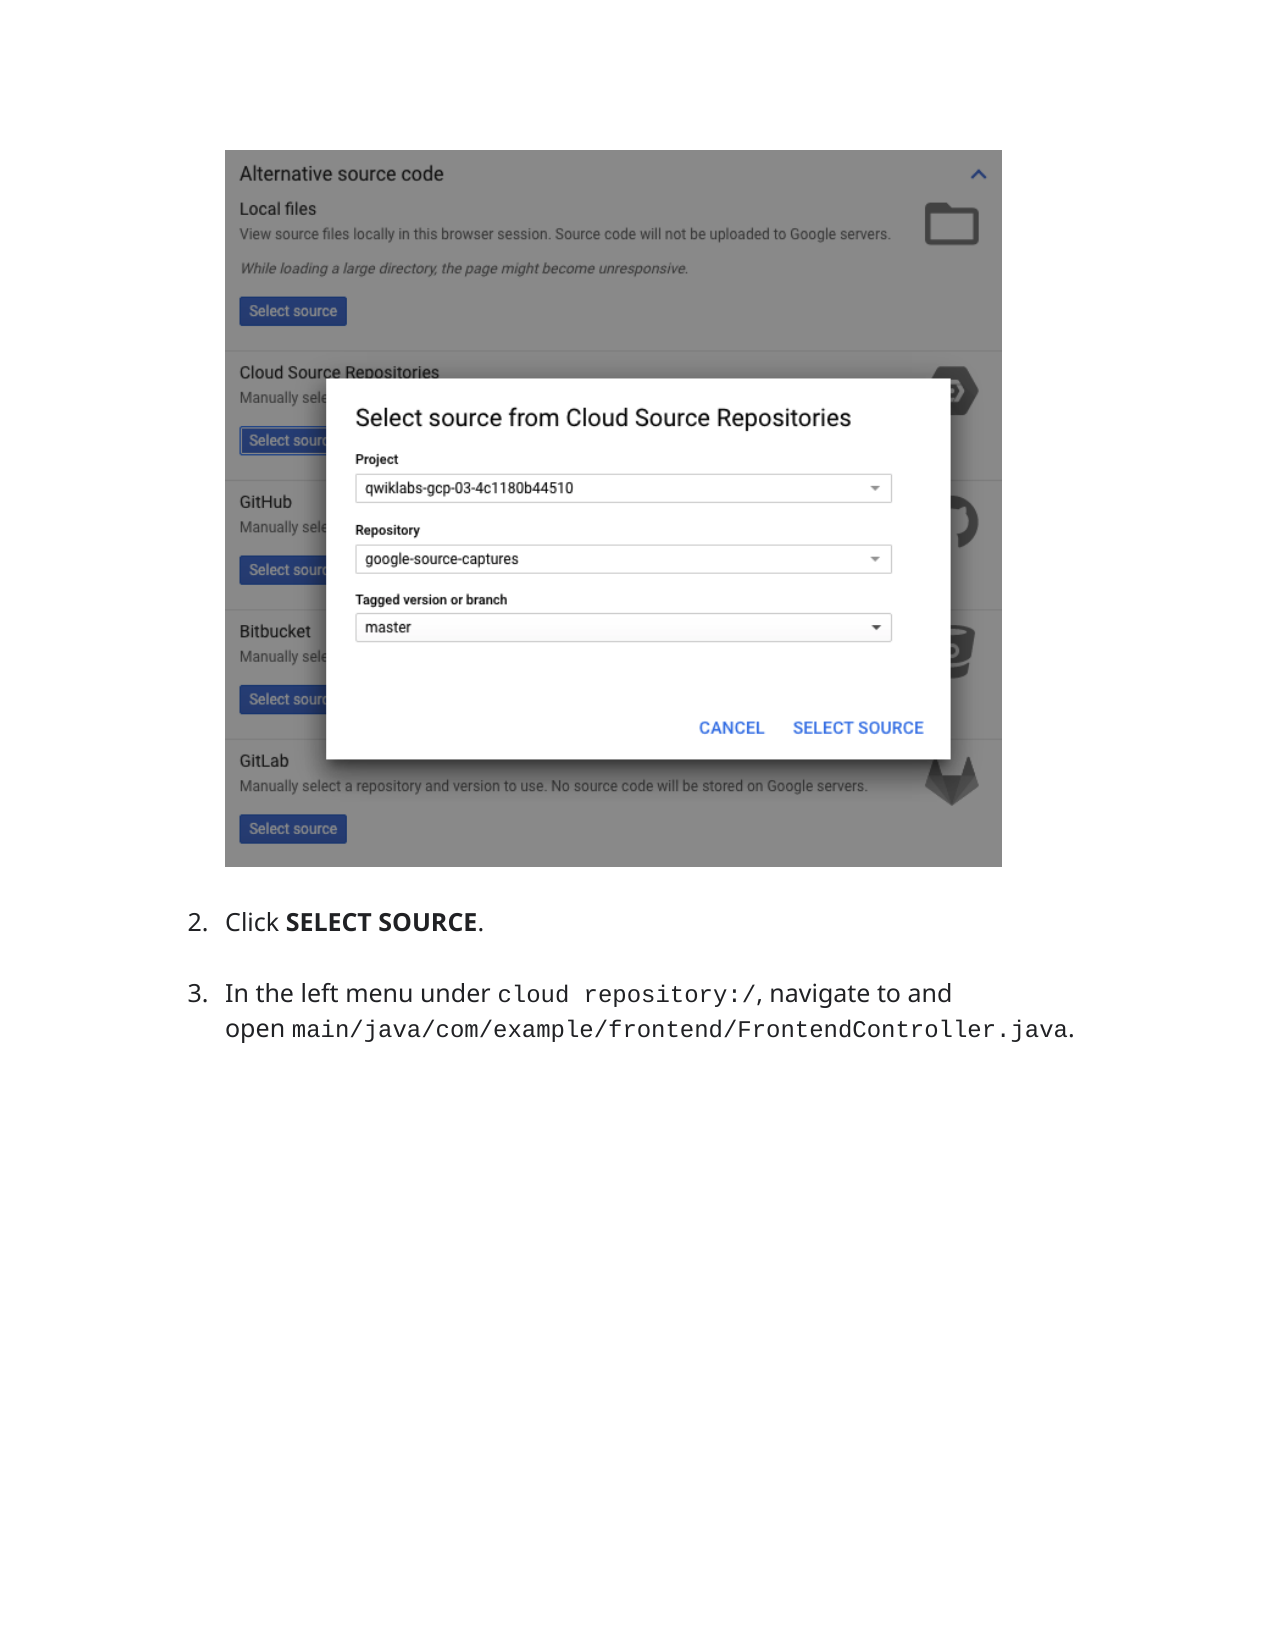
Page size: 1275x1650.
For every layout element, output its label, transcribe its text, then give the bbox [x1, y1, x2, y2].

list Click SELECT SOURCE. [187, 904, 1125, 939]
list In the left menu under cloud repository:/, navigate to and open main/java/com/example/frontend/FrontendController.java. [187, 976, 1125, 1044]
picture [225, 150, 1002, 867]
